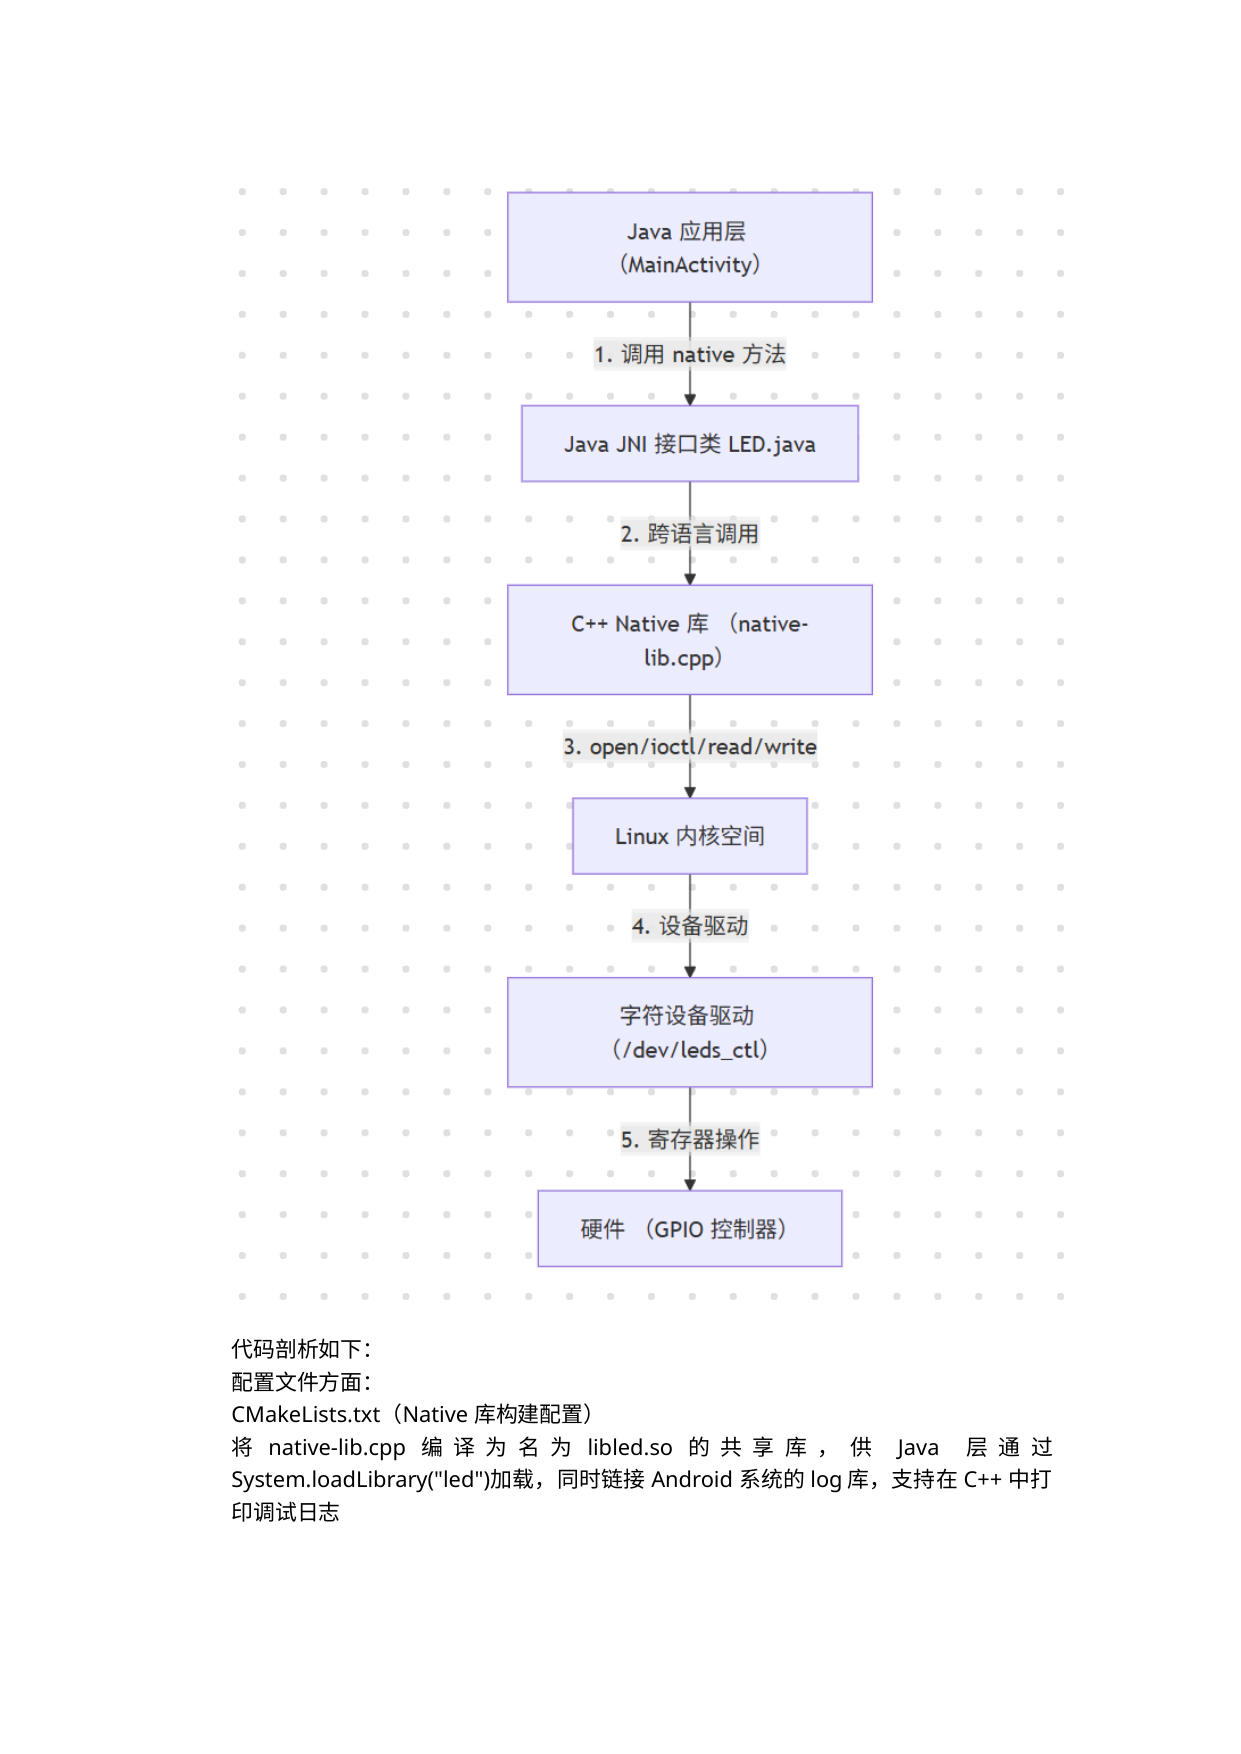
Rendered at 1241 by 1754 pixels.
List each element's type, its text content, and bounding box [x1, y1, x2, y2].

text 配置文件方面： [231, 1364, 1053, 1397]
picture [231, 162, 1097, 1309]
text CMakeLists.txt（Native 库构建配置） [231, 1397, 1053, 1429]
text 将native-lib.cpp编译为名为libled.so的共享库，供 Java 层通过System.loadLibrary("led")加载，同时链接 Android 系统的log库，支持在 C++ 中打印调试日志 [231, 1429, 1053, 1527]
text 代码剖析如下： [231, 1332, 1053, 1364]
